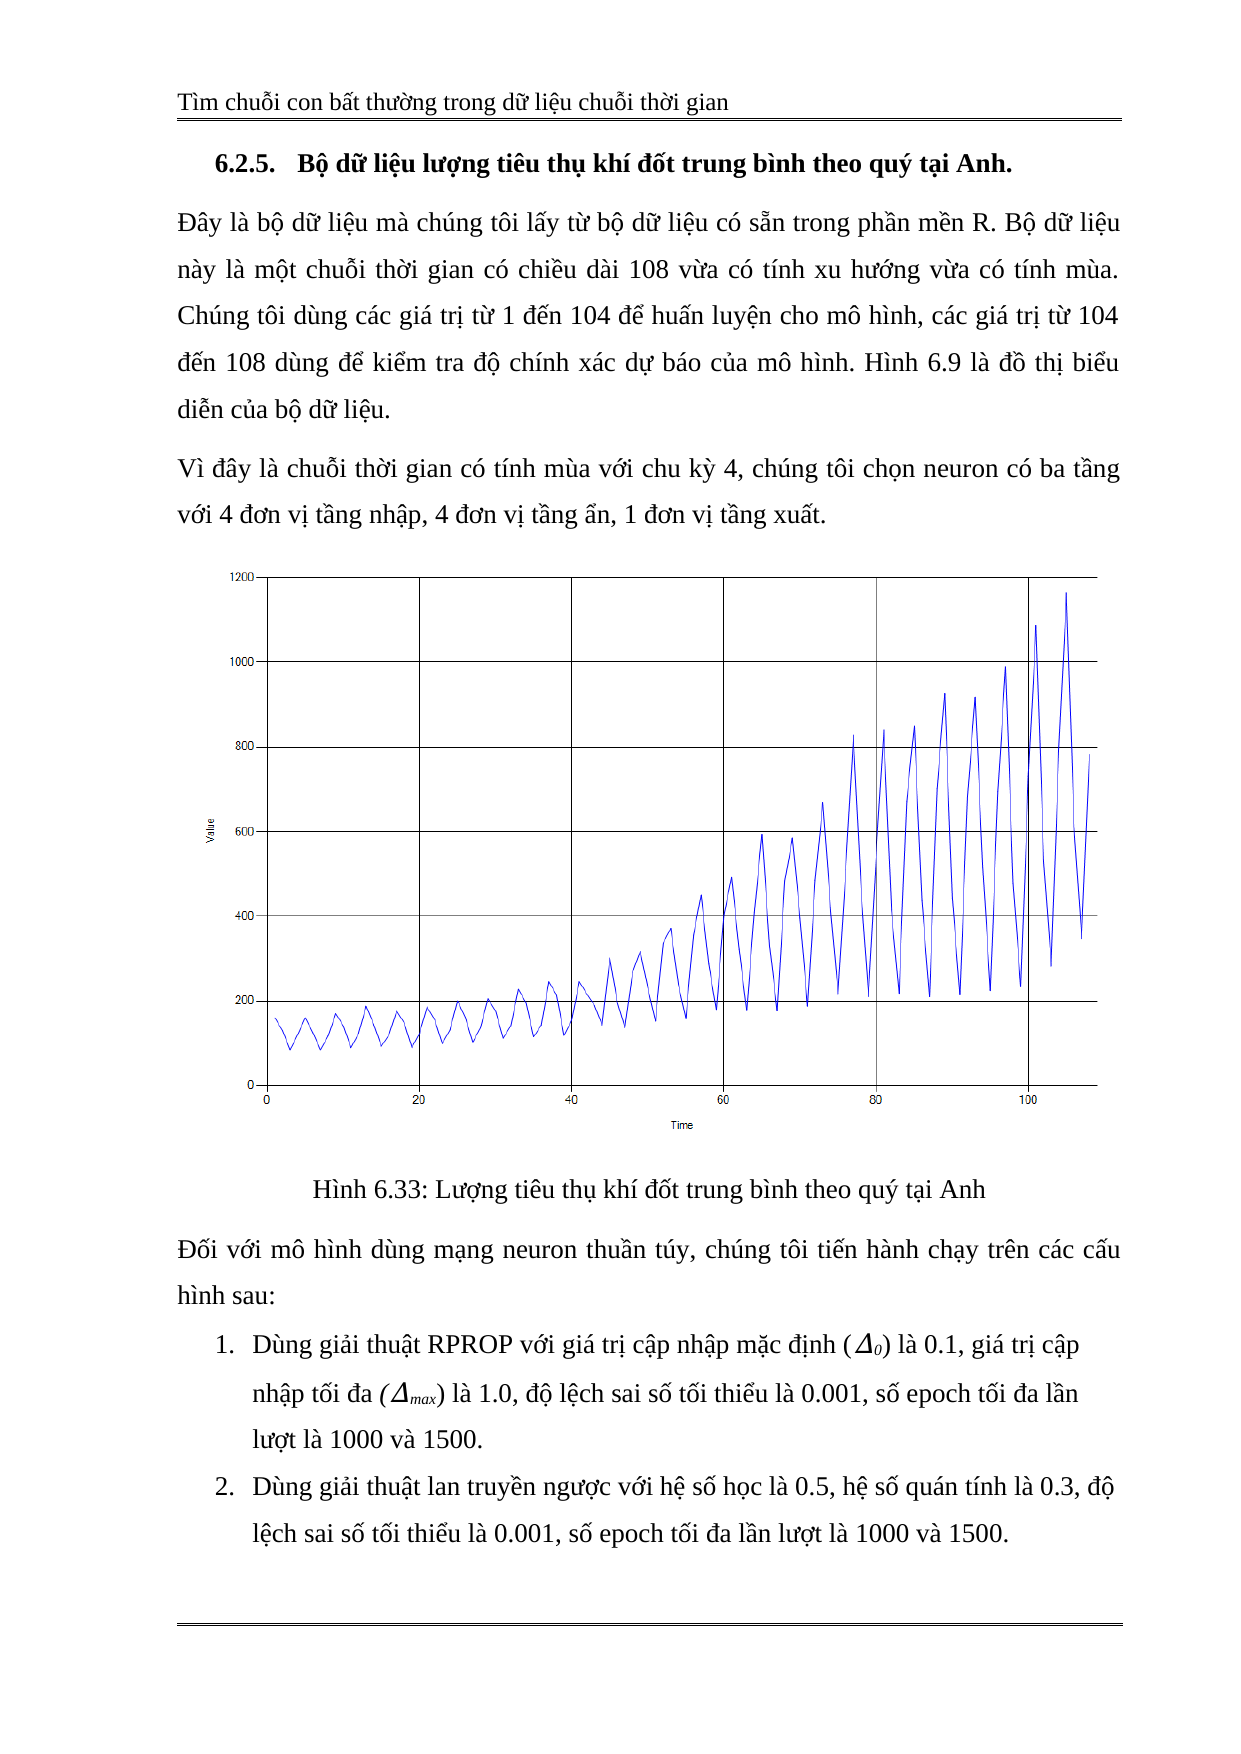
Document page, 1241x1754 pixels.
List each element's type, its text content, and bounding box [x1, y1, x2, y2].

picture [177, 557, 1121, 1146]
text Vì đây là chuỗi thời gian có tính mùa với chu kỳ 4, chúng tôi chọn neuron có ba tầng với 4 đơn vị tầng nhập, 4 đơn vị tầng ẩn, 1 đơn vị tầng xuất. [177, 452, 1122, 530]
text Đây là bộ dữ liệu mà chúng tôi lấy từ bộ dữ liệu có sẵn trong phần mền R. Bộ dữ liệu này là một chuỗi thời gian có chiều dài 108 vừa có tính xu hướng vừa có tính mùa. Chúng tôi dùng các giá trị từ 1 đến 104 để huấn luyện cho mô hình, các giá trị từ 104 đến 108 dùng để kiểm tra độ chính xác dự báo của mô hình. Hình 6.9 là đồ thị biểu diễn của bộ dữ liệu. [177, 206, 1122, 424]
list Dùng giải thuật lan truyền ngược với hệ số học là 0.5, hệ số quán tính là 0.3, độ lệch sai số tối thiểu là 0.001, số epoch tối đa lần lượt là 1000 và 1500. [214, 1470, 1122, 1548]
list Dùng giải thuật RPROP với giá trị cập nhập mặc định (∆0) là 0.1, giá trị cập nhập tối đa (∆max) là 1.0, độ lệch sai số tối thiểu là 0.001, số epoch tối đa lần lượt là 1000 và 1500. [214, 1326, 1122, 1454]
subtitle Bộ dữ liệu lượng tiêu thụ khí đốt trung bình theo quý tại Anh. [214, 147, 1122, 178]
text Đối với mô hình dùng mạng neuron thuần túy, chúng tôi tiến hành chạy trên các cấu hình sau: [177, 1233, 1122, 1311]
